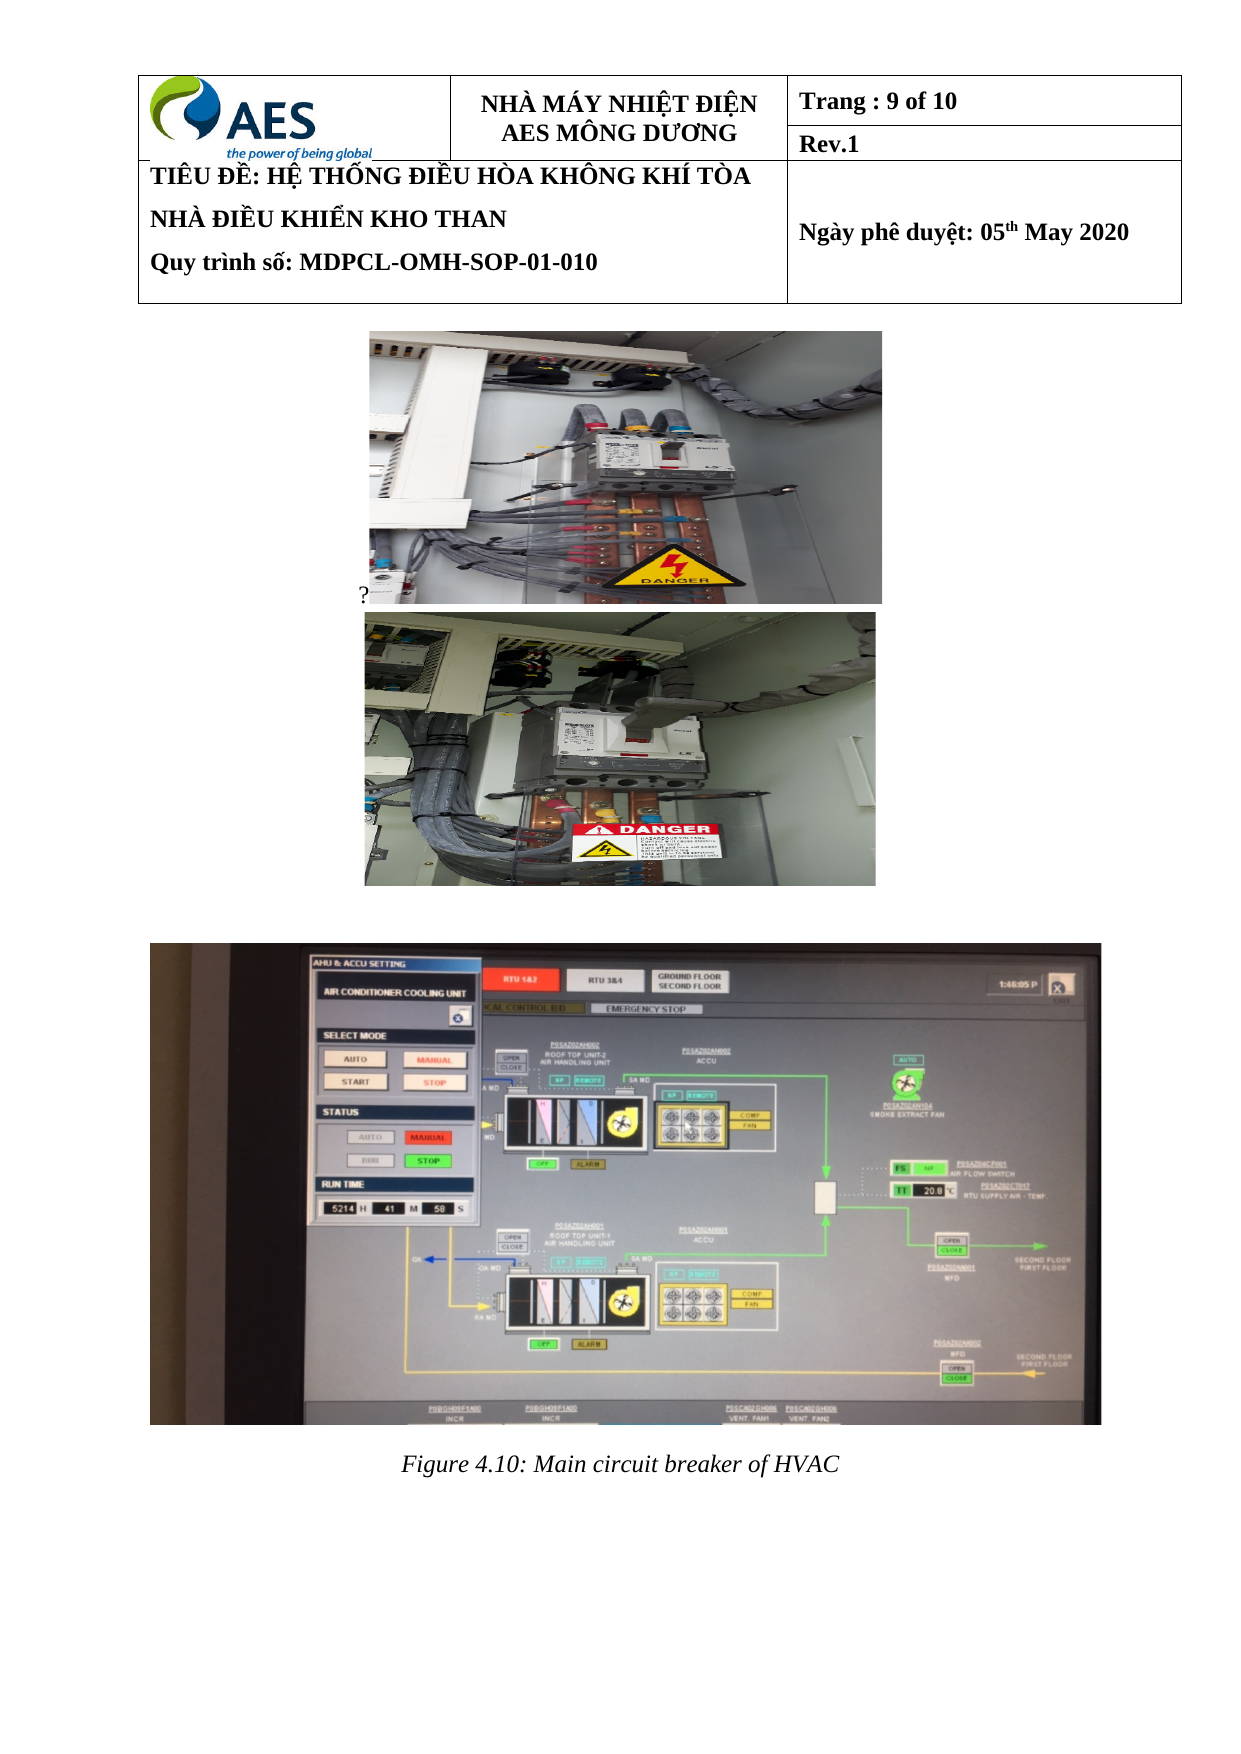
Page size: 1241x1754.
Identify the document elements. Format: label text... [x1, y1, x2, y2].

picture [369, 331, 883, 604]
text Figure 4.10: Main circuit breaker of HVAC [150, 1449, 1090, 1478]
picture [150, 943, 1102, 1425]
picture [150, 76, 372, 161]
picture [364, 612, 876, 886]
